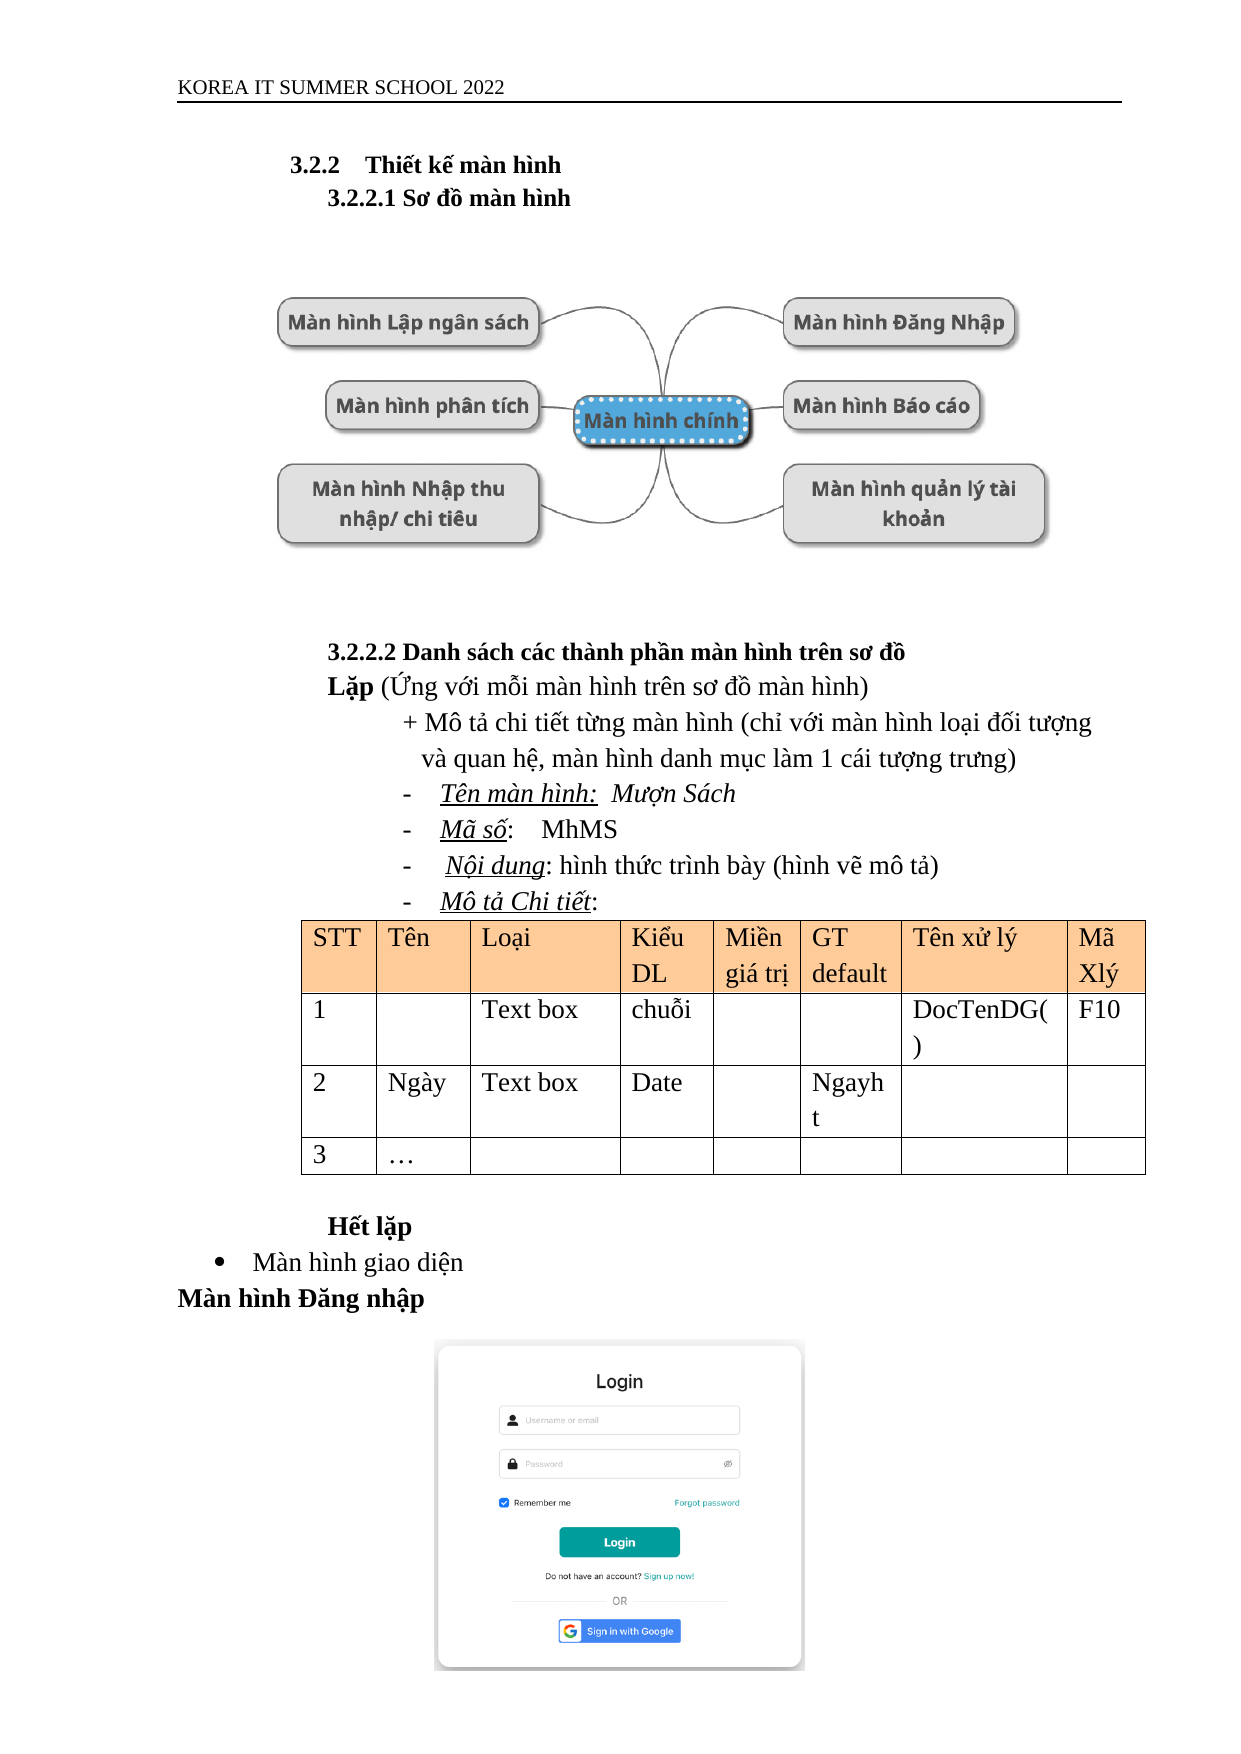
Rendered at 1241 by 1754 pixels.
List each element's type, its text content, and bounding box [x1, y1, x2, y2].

text Hết lặp [327, 1210, 1122, 1242]
table_cell F10 [1068, 994, 1145, 1065]
text Lặp (Ứng với mỗi màn hình trên sơ đồ màn hình) [290, 670, 1122, 701]
table_cell … [377, 1138, 470, 1174]
text - Nội dung: hình thức trình bày (hình vẽ mô tả) [327, 849, 1122, 880]
table_cell Date [621, 1066, 713, 1137]
table_header GT default [801, 921, 901, 992]
table_cell Text box [471, 994, 620, 1065]
table_header STT [302, 921, 376, 992]
table_cell [801, 1138, 901, 1174]
table_header Loại [471, 921, 620, 992]
picture [434, 1339, 805, 1671]
table_header Mã Xlý [1068, 921, 1145, 992]
subtitle Danh sách các thành phần màn hình trên sơ đồ [327, 637, 1122, 666]
table_cell Ngày [377, 1066, 470, 1137]
table_cell DocTenDG() [902, 994, 1067, 1065]
table_cell Ngayht [801, 1066, 901, 1137]
list Màn hình giao diện [215, 1246, 1122, 1277]
table_header Tên xử lý [902, 921, 1067, 992]
table_cell [801, 994, 901, 1065]
table_cell [714, 1066, 800, 1137]
table_cell 2 [302, 1066, 376, 1137]
list Mã số: MhMS [402, 813, 1122, 844]
table_cell [1068, 1138, 1145, 1174]
table_cell [902, 1066, 1067, 1137]
table_cell 3 [302, 1138, 376, 1174]
text Màn hình Đăng nhập [177, 1282, 1122, 1313]
list Mô tả Chi tiết: [402, 884, 1122, 916]
table_cell chuỗi [621, 994, 713, 1065]
table_cell [471, 1138, 620, 1174]
subtitle Thiết kế màn hình [290, 150, 1122, 179]
table_cell [377, 994, 470, 1065]
subtitle Sơ đồ màn hình [327, 183, 1122, 212]
list Tên màn hình: Mượn Sách [402, 777, 1122, 808]
table_header Kiểu DL [621, 921, 713, 992]
table_cell 1 [302, 994, 376, 1065]
table_cell [714, 994, 800, 1065]
text + Mô tả chi tiết từng màn hình (chỉ với màn hình loại đối tượng và quan hệ, màn hình danh mục làm 1 cái tượng trưng) [402, 706, 1122, 773]
table_cell [714, 1138, 800, 1174]
table_header Tên [377, 921, 470, 992]
table_cell [621, 1138, 713, 1174]
table_cell [1068, 1066, 1145, 1137]
table_cell Text box [471, 1066, 620, 1137]
table_header Miền giá trị [714, 921, 800, 992]
picture [177, 216, 1123, 633]
table_cell [902, 1138, 1067, 1174]
